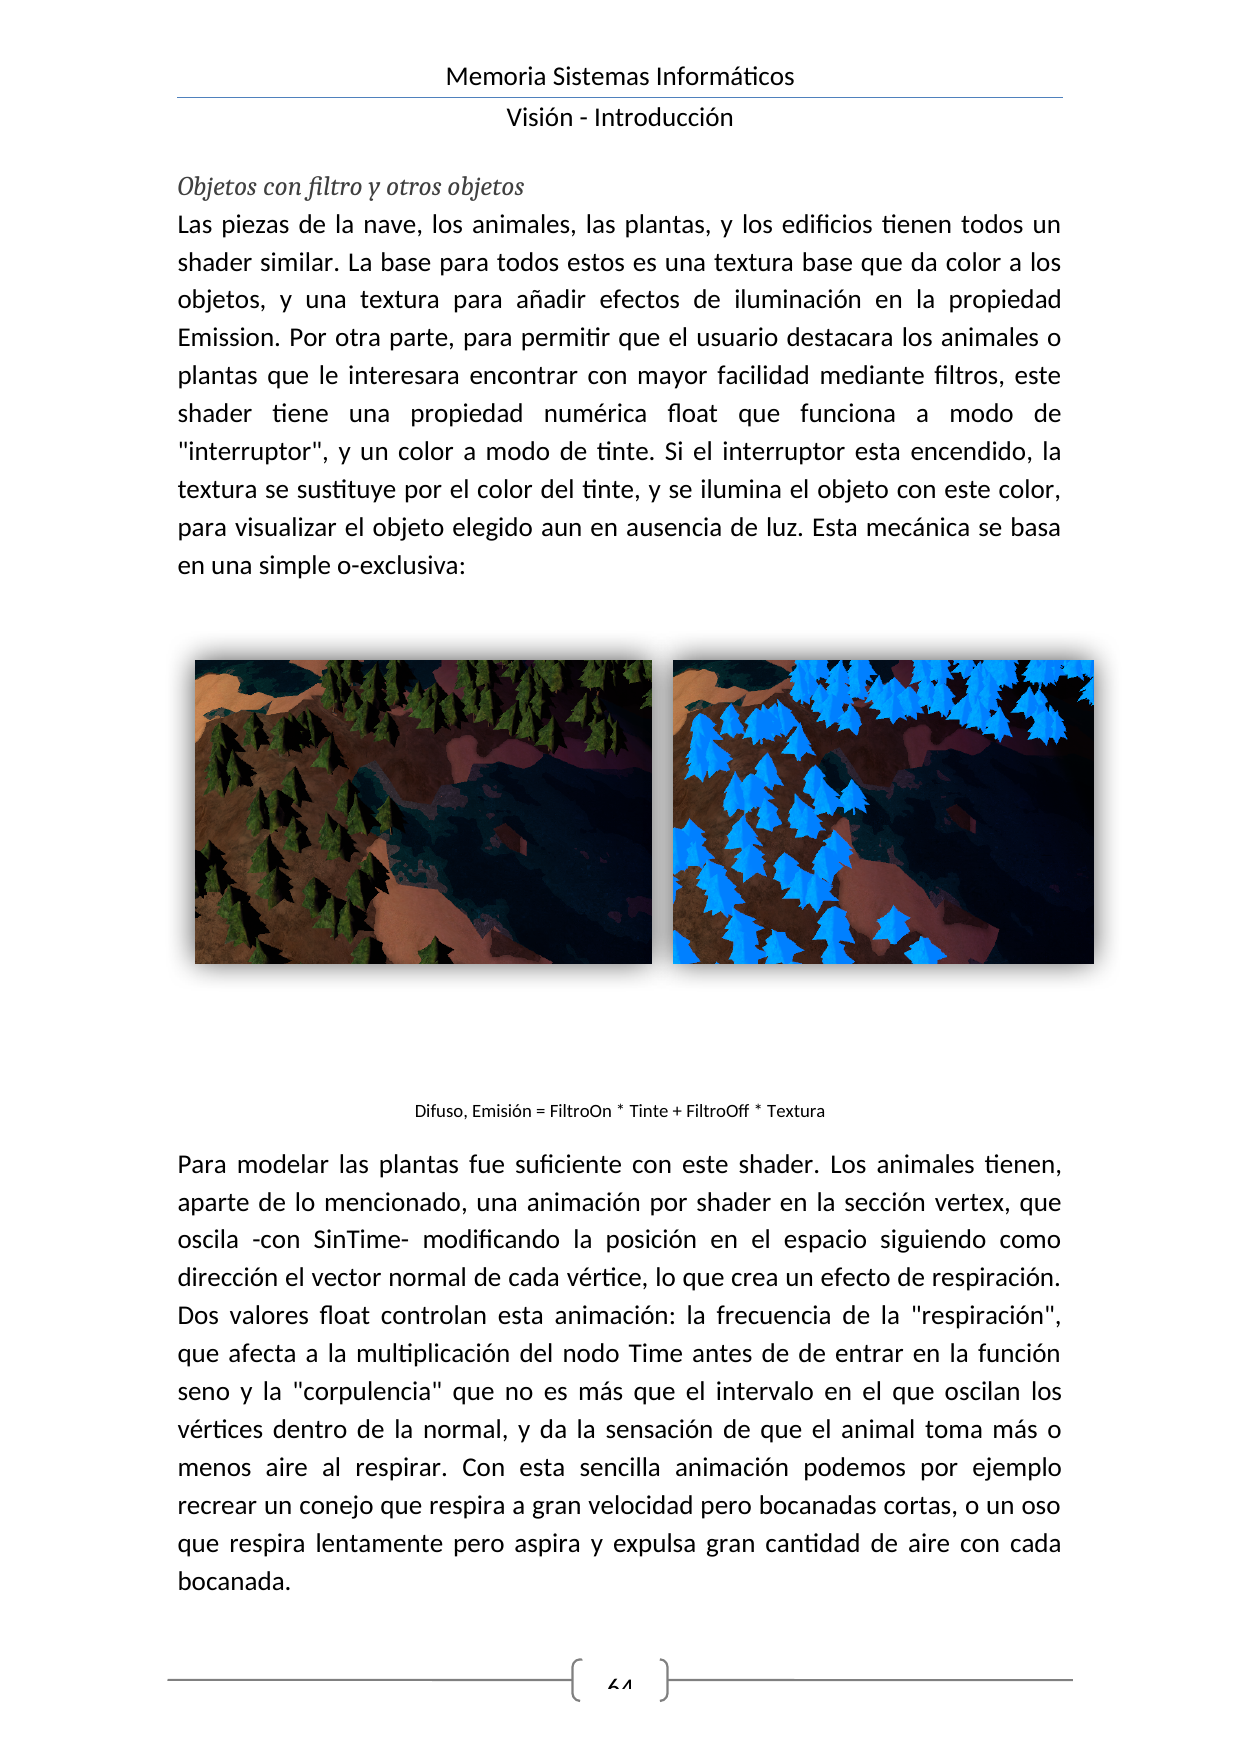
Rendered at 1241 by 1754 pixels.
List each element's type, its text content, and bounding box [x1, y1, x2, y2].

text Las piezas de la nave, los animales, las plantas, y los edificios tienen todos un shader similar. La base para todos estos es una textura base que da color a los objetos, y una textura para añadir efectos de iluminación en la propiedad Emission. Por otra parte, para permitir que el usuario destacara los animales o plantas que le interesara encontrar con mayor facilidad mediante filtros, este shader tiene una propiedad numérica float que funciona a modo de "interruptor", y un color a modo de tinte. Si el interruptor esta encendido, la textura se sustituye por el color del tinte, y se ilumina el objeto con este color, para visualizar el objeto elegido aun en ausencia de luz. Esta mecánica se basa en una simple o-exclusiva: [177, 207, 1063, 581]
picture [673, 660, 1094, 964]
picture [195, 660, 652, 964]
subtitle Objetos con filtro y otros objetos [177, 171, 1063, 202]
text Para modelar las plantas fue suficiente con este shader. Los animales tienen, aparte de lo mencionado, una animación por shader en la sección vertex, que oscila -con SinTime- modificando la posición en el espacio siguiendo como dirección el vector normal de cada vértice, lo que crea un efecto de respiración. Dos valores float controlan esta animación: la frecuencia de la "respiración", que afecta a la multiplicación del nodo Time antes de de entrar en la función seno y la "corpulencia" que no es más que el intervalo en el que oscilan los vértices dentro de la normal, y da la sensación de que el animal toma más o menos aire al respirar. Con esta sencilla animación podemos por ejemplo recrear un conejo que respira a gran velocidad pero bocanadas cortas, o un oso que respira lentamente pero aspira y expulsa gran cantidad de aire con cada bocanada. [177, 1147, 1063, 1597]
text Difuso, Emisión = FiltroOn * Tinte + FiltroOff * Textura [177, 1100, 1063, 1123]
